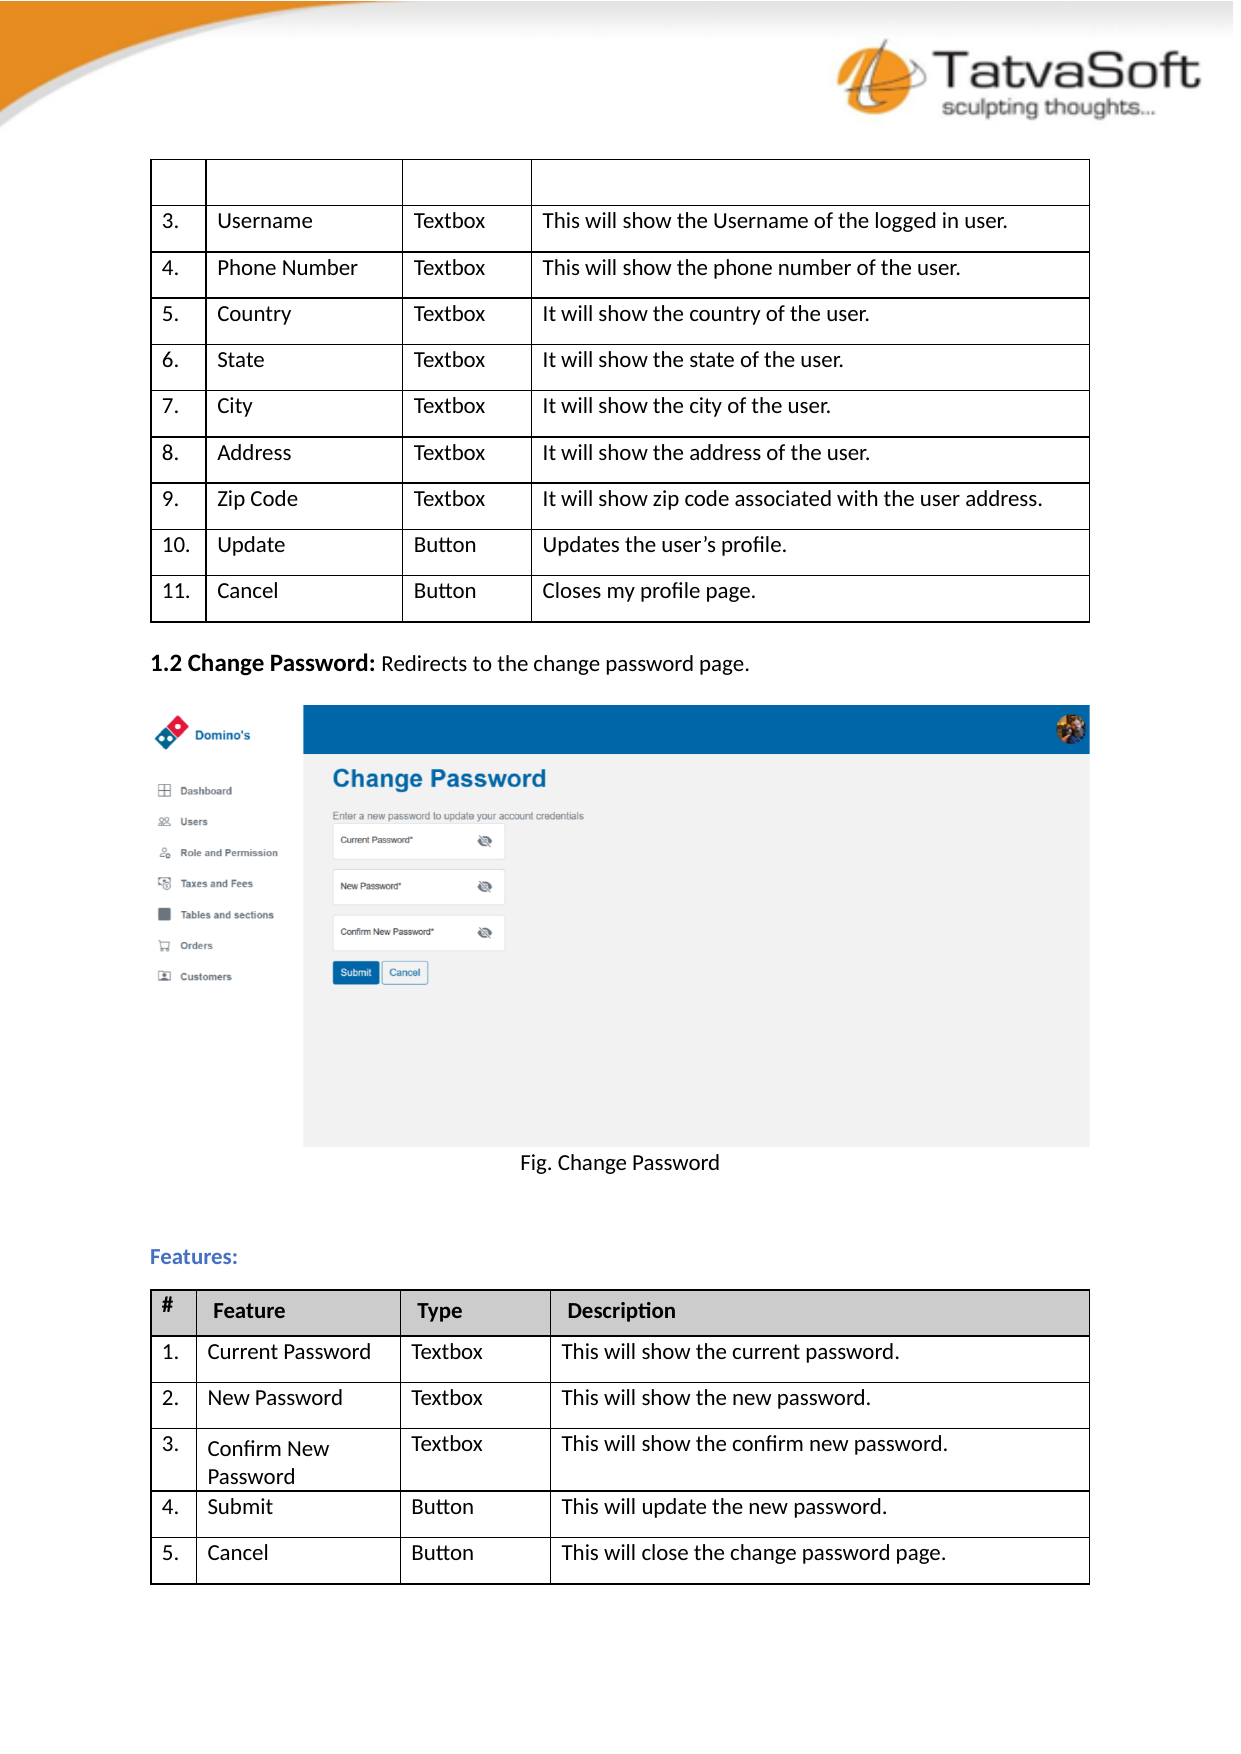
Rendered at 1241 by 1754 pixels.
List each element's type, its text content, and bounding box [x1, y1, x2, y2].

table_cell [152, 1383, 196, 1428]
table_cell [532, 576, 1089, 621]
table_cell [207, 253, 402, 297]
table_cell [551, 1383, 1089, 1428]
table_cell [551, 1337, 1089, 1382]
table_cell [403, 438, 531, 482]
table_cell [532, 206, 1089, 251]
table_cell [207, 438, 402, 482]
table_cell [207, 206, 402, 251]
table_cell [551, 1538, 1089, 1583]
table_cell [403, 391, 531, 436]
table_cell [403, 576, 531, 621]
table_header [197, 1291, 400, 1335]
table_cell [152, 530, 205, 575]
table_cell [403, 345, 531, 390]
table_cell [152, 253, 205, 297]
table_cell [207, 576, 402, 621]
text Features: [150, 1242, 1090, 1270]
text 1.2 Change Password: Redirects to the change password page. [150, 648, 1090, 678]
text Fig. Change Password [150, 1147, 1090, 1176]
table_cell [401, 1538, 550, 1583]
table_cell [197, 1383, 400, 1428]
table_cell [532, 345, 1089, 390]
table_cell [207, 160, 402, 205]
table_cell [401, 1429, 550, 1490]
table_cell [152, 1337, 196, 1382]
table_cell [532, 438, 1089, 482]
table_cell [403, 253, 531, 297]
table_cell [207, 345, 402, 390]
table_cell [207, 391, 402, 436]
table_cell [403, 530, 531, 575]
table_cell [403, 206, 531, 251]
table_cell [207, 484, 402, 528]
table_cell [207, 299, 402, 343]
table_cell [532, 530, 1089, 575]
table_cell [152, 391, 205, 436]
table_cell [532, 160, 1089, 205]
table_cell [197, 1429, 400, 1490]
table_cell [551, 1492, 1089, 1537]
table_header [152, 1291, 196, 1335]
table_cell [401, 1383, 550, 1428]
picture [0, 1, 1234, 159]
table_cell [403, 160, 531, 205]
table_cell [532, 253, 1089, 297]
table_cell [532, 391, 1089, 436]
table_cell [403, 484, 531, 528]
picture [150, 705, 1090, 1147]
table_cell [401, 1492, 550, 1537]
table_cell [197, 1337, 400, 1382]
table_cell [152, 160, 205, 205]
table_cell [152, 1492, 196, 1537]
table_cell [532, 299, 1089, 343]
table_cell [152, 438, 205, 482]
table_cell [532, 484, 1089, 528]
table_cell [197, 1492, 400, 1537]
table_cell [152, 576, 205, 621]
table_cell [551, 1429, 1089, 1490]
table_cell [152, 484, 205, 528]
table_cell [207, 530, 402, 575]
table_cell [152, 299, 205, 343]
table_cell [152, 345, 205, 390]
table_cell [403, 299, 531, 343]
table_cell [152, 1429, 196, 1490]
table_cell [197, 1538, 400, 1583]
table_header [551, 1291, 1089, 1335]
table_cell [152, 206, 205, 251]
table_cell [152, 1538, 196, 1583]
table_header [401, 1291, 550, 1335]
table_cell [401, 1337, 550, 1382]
